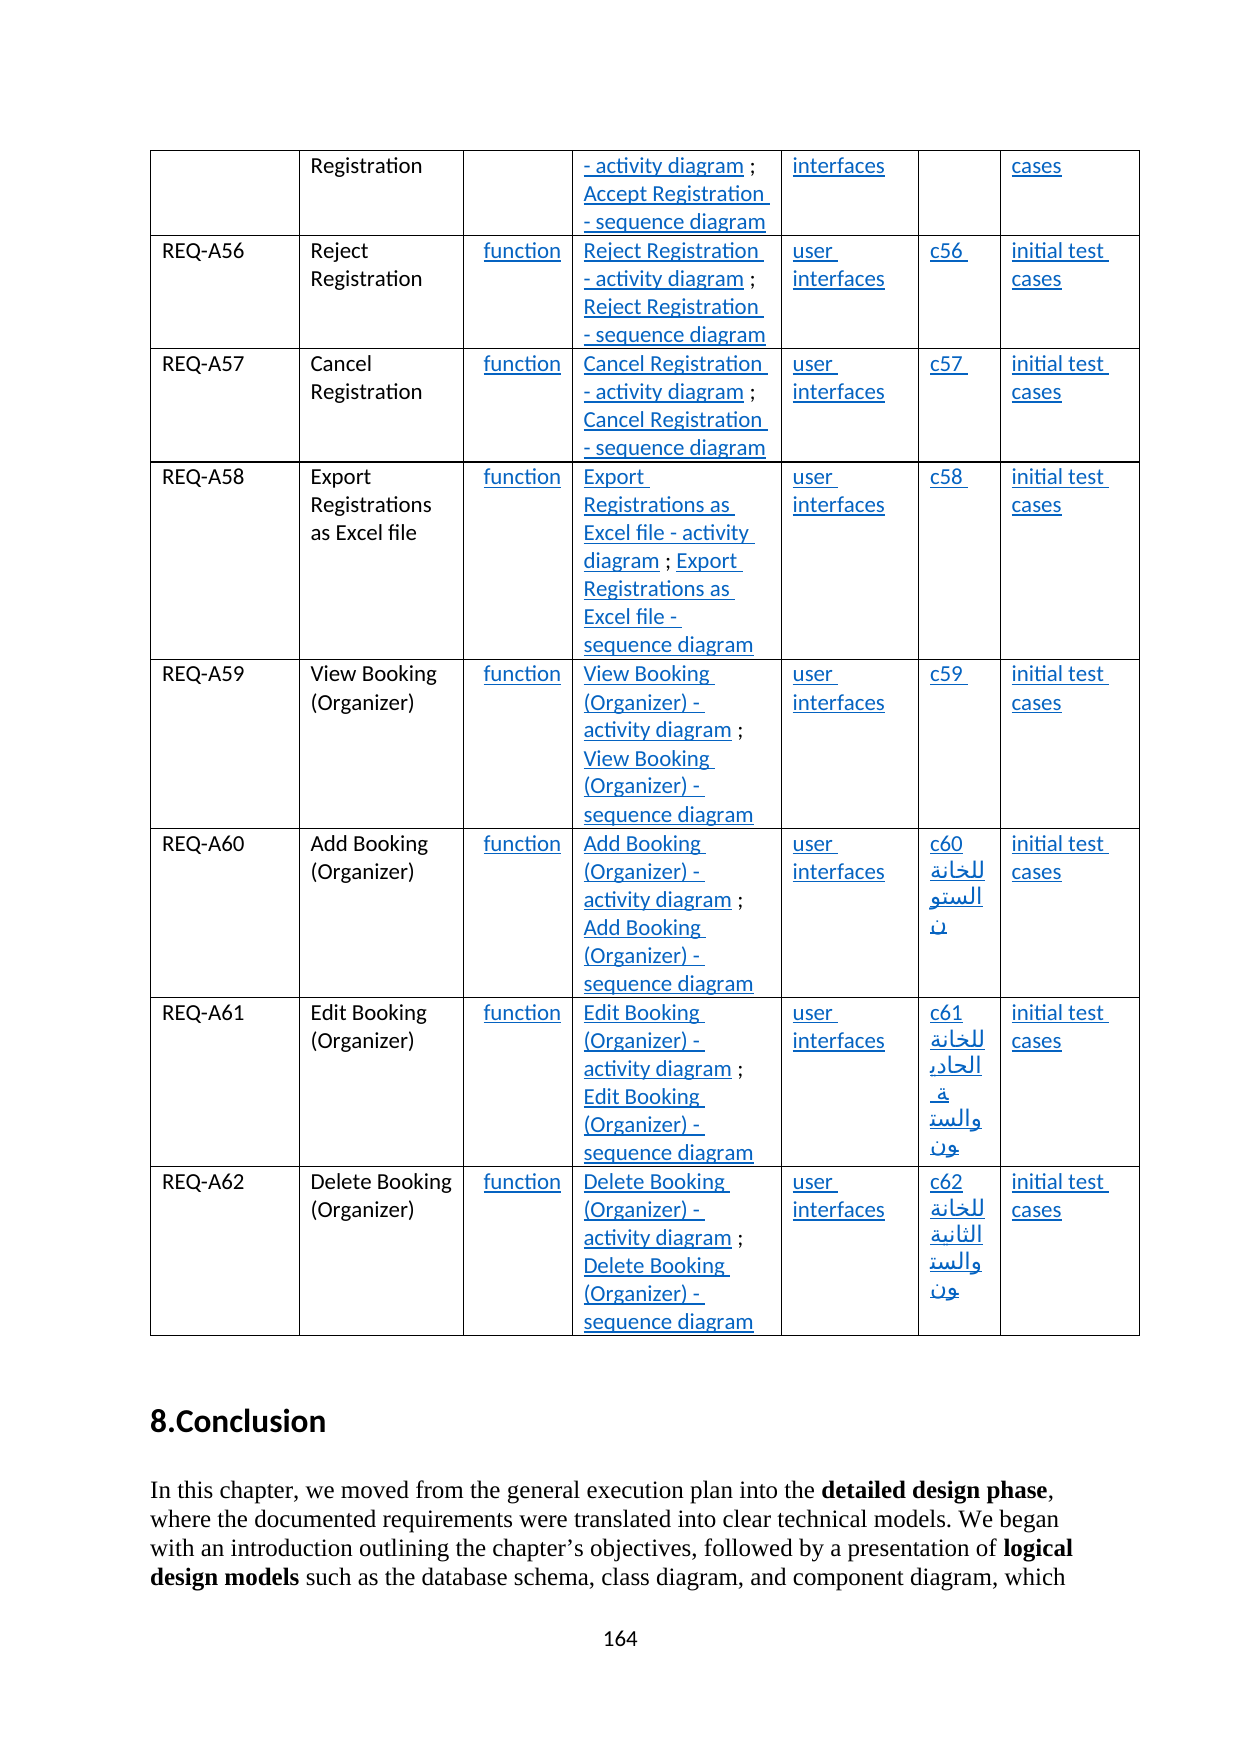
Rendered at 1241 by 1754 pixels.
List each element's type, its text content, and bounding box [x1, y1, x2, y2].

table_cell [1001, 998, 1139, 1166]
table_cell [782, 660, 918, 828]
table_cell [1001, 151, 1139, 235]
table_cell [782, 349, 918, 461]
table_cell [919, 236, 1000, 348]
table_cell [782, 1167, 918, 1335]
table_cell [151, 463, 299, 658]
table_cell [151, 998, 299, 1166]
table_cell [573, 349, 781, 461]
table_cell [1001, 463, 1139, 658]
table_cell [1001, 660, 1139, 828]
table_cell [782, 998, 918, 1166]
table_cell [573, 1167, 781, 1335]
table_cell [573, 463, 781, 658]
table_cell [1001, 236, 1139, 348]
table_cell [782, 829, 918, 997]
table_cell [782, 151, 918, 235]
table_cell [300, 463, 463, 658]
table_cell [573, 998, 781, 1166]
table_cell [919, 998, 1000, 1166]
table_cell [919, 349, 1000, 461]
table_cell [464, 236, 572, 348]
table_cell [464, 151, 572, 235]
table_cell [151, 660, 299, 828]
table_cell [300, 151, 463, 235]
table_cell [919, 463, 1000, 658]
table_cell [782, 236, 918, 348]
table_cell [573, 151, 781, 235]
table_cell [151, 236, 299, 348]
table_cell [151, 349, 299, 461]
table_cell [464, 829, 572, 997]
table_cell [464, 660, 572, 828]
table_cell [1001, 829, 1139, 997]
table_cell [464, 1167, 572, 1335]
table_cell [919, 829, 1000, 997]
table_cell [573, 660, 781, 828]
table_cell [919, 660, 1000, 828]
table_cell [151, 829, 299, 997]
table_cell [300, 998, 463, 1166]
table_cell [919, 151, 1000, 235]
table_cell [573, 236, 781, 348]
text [150, 1476, 1090, 1591]
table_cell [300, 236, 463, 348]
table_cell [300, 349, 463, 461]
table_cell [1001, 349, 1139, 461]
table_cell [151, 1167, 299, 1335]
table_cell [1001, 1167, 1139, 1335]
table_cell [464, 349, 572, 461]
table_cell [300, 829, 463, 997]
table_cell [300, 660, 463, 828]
text 8.Conclusion [150, 1400, 1090, 1440]
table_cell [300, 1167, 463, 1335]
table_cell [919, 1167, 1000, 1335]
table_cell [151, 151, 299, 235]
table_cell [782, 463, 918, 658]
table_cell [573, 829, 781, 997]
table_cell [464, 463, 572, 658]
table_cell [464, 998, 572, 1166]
